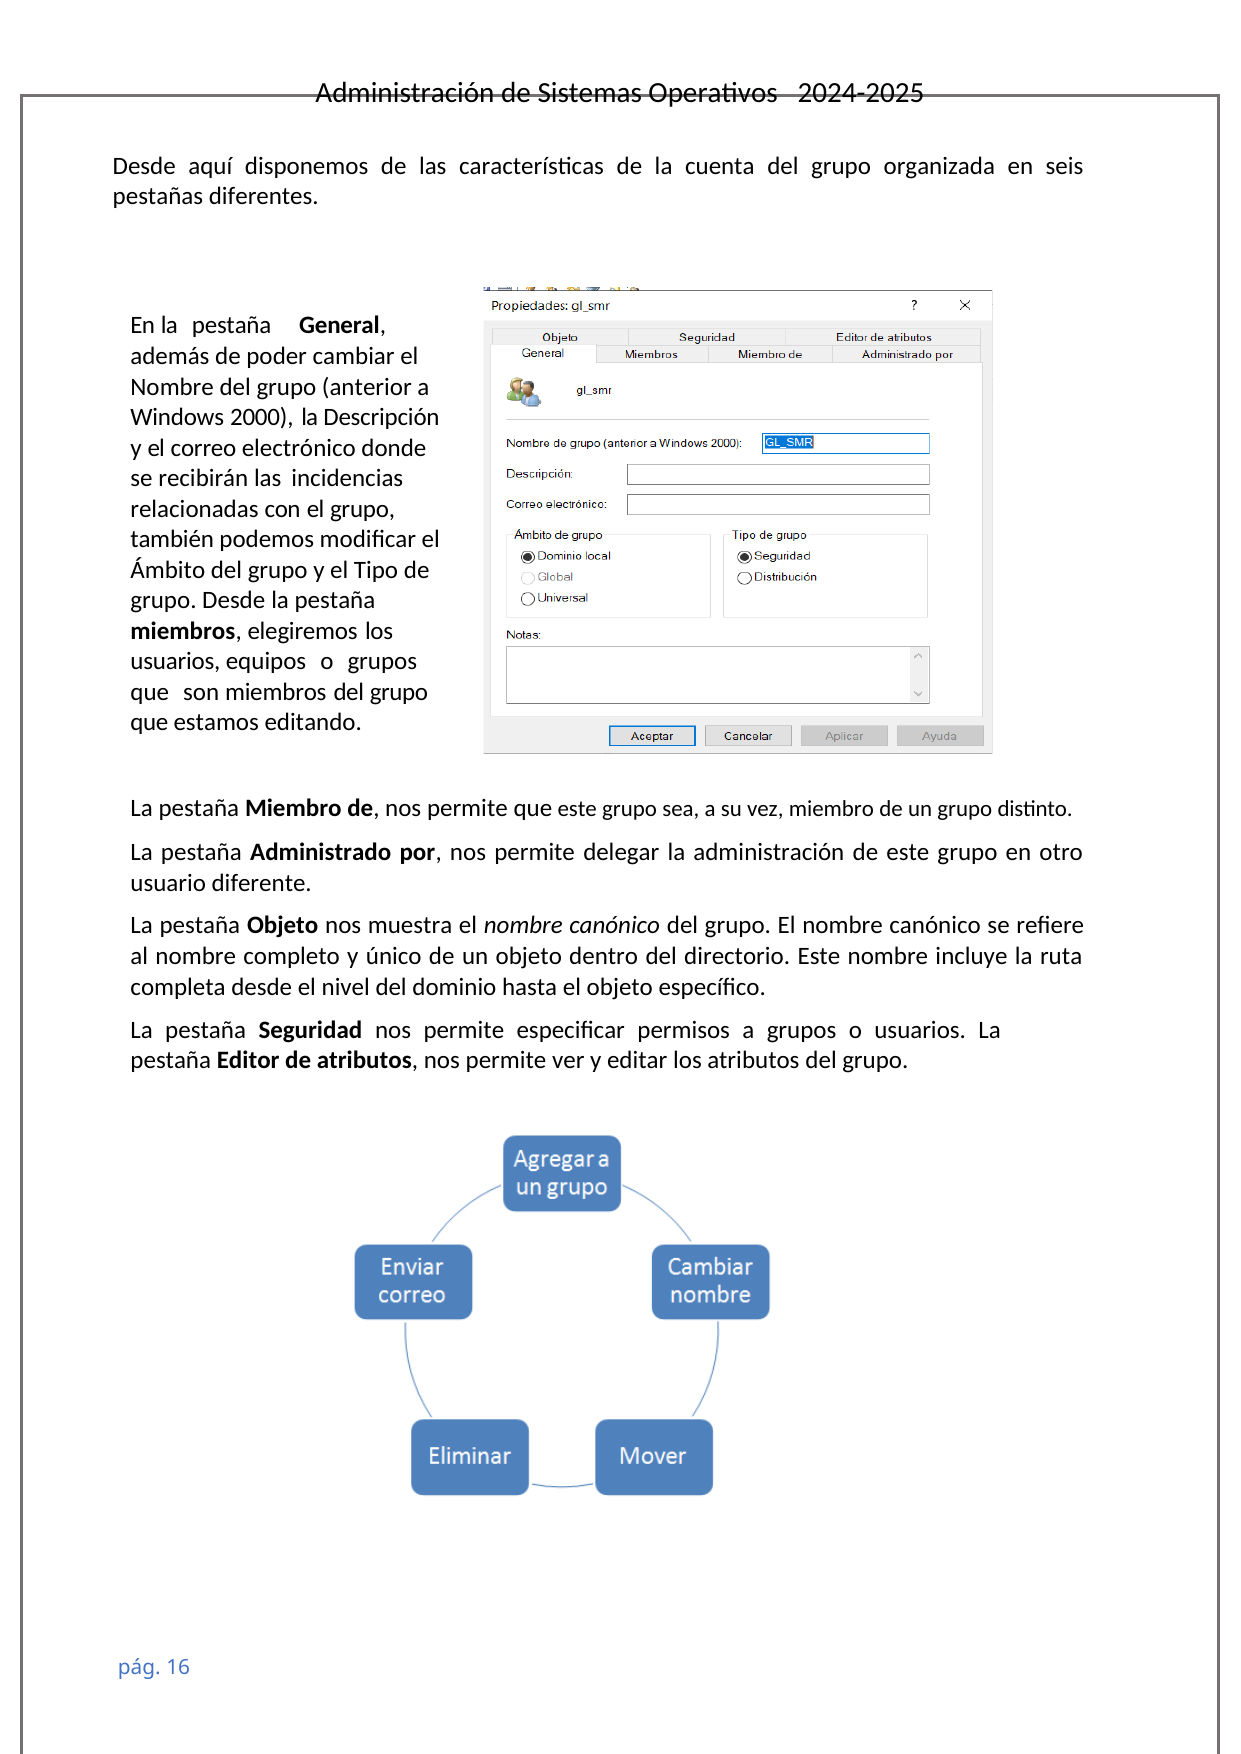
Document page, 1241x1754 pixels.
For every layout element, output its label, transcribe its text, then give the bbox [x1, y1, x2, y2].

text La pestaña Seguridad nos permite especificar permisos a grupos o usuarios. La pestaña Editor de atributos, nos permite ver y editar los atributos del grupo. [130, 1014, 1002, 1075]
picture [483, 287, 993, 754]
text La pestaña Administrado por, nos permite delegar la administración de este grupo en otro usuario diferente. [130, 836, 1084, 897]
text La pestaña Miembro de, nos permite que este grupo sea, a su vez, miembro de un grupo distinto. [130, 792, 1098, 823]
picture [317, 1130, 815, 1524]
text En la pestaña General, además de poder cambiar el Nombre del grupo (anterior a Windows 2000), la Descripción y el correo electrónico donde se recibirán las incidencias relacionadas con el grupo, también podemos modificar el Ámbito del grupo y el Tipo de grupo. Desde la pestaña miembros, elegiremos los usuarios, equipos o grupos que son miembros del grupo que estamos editando. [130, 309, 444, 737]
text Desde aquí disponemos de las características de la cuenta del grupo organizada en seis pestañas diferentes. [112, 150, 1085, 211]
text La pestaña Objeto nos muestra el nombre canónico del grupo. El nombre canónico se refiere al nombre completo y único de un objeto dentro del directorio. Este nombre incluye la ruta completa desde el nivel del dominio hasta el objeto específico. [130, 910, 1084, 1001]
